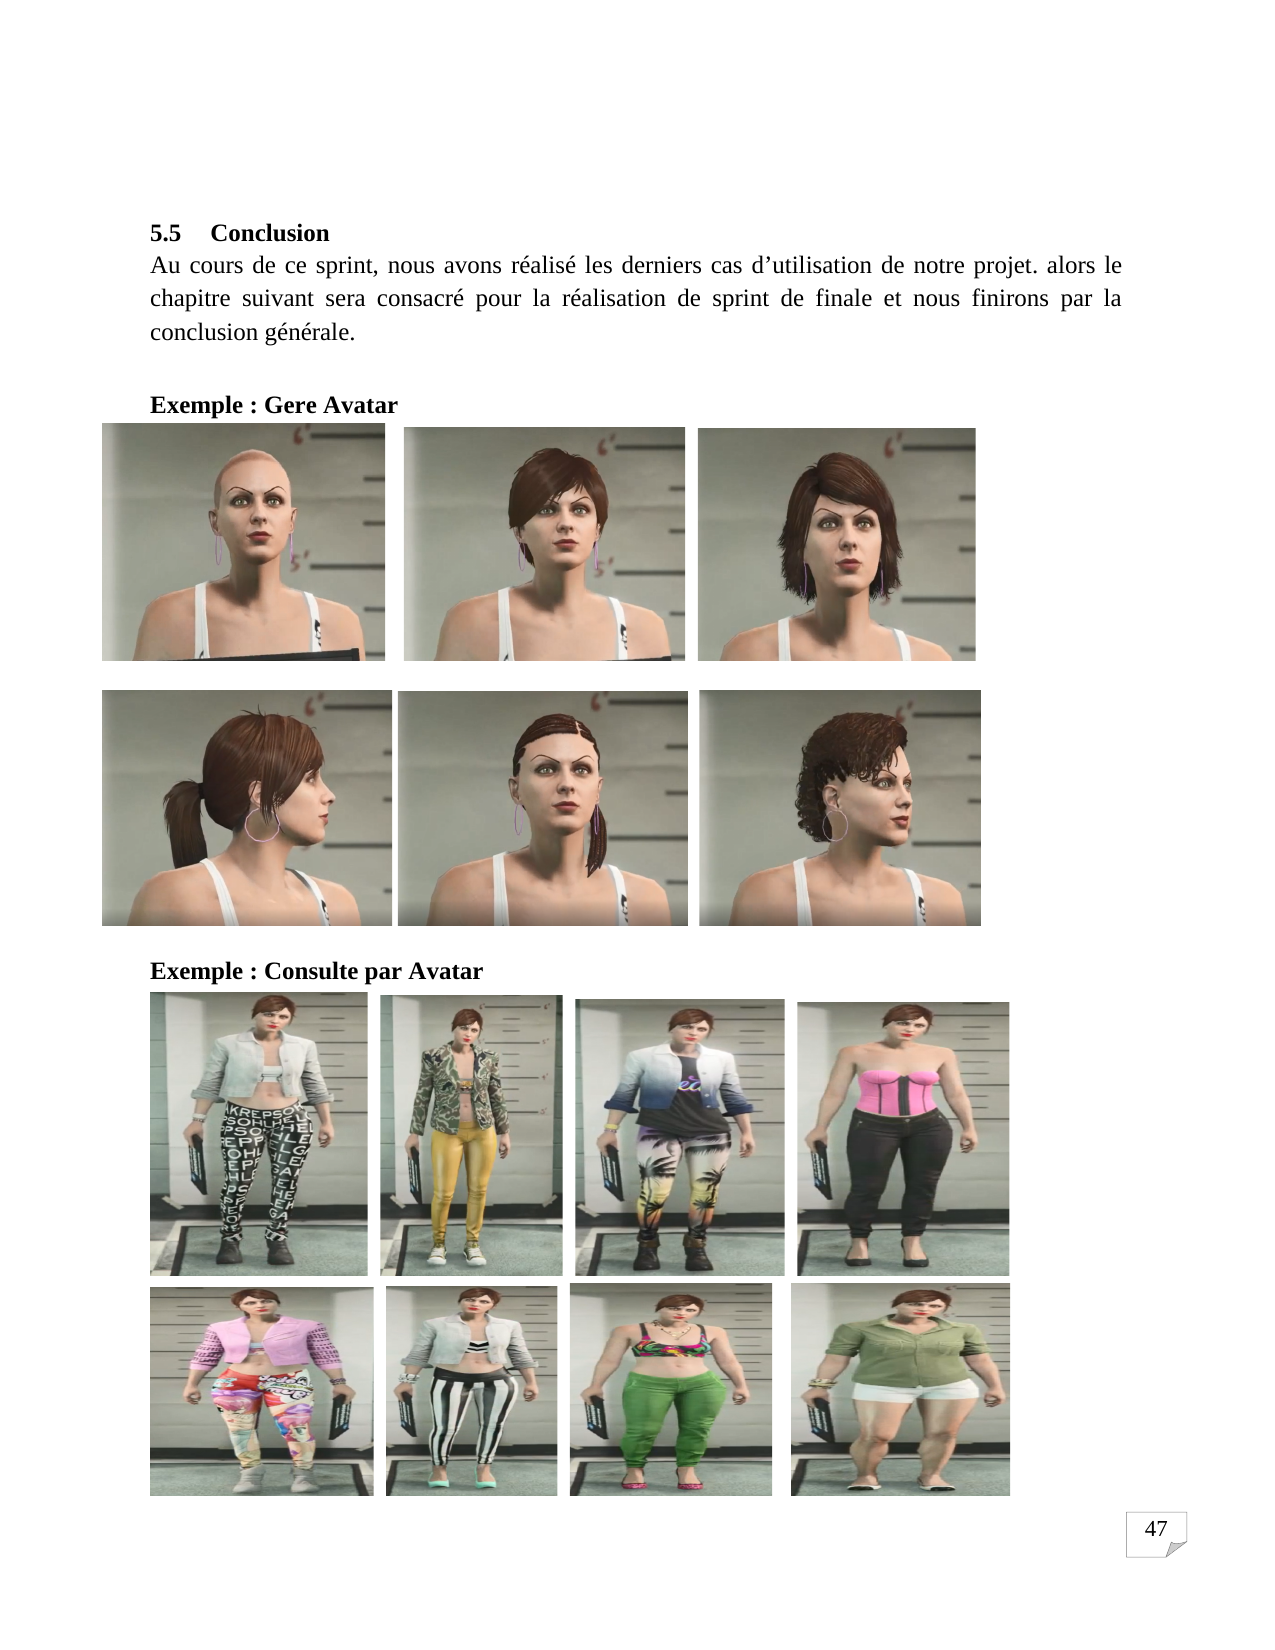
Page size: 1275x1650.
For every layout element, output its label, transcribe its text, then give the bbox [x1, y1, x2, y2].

picture [1168, 1544, 1181, 1554]
subtitle Conclusion [150, 218, 1164, 247]
picture [150, 992, 368, 1276]
picture [397, 691, 688, 926]
picture [699, 690, 981, 926]
picture [403, 427, 686, 661]
picture [1165, 1541, 1171, 1556]
picture [1168, 1543, 1187, 1557]
picture [791, 1283, 1011, 1496]
picture [569, 1283, 773, 1496]
picture [575, 999, 785, 1276]
text Au cours de ce sprint, nous avons réalisé les derniers cas d’utilisation de notre projet. alors le chapitre suivant sera consacré pour la réalisation de sprint de finale et nous finirons par la conclusion générale. [150, 251, 1124, 345]
picture [150, 1287, 374, 1496]
picture [386, 1286, 558, 1496]
picture [697, 428, 976, 661]
text Exemple : Gere Avatar [150, 390, 1124, 419]
picture [102, 690, 393, 926]
picture [797, 1002, 1010, 1276]
text Exemple : Consulte par Avatar [150, 956, 1124, 984]
picture [380, 995, 563, 1276]
picture [102, 423, 386, 661]
